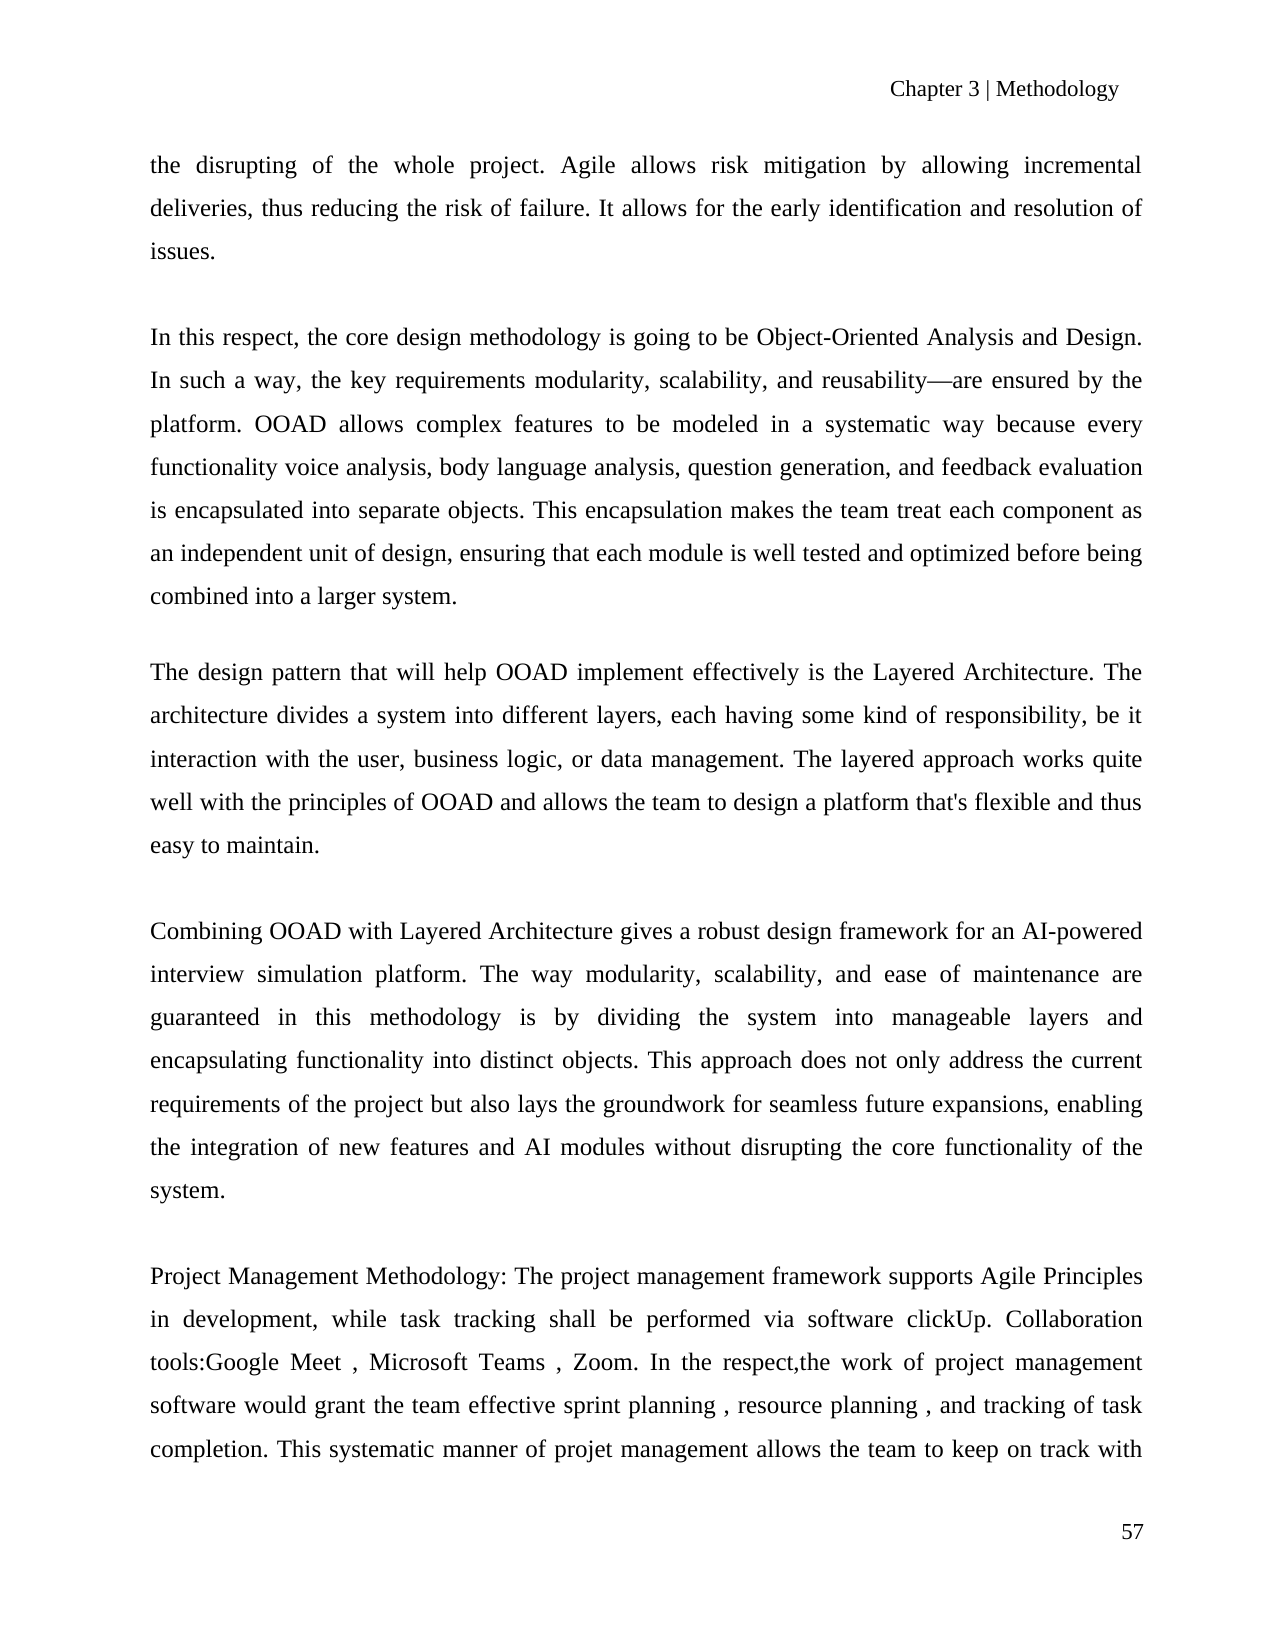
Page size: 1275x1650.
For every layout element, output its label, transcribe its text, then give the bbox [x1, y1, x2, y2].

text In this respect, the core design methodology is going to be Object-Oriented Analysis and Design. In such a way, the key requirements modularity, scalability, and reusability—are ensured by the platform. OOAD allows complex features to be modeled in a systematic way because every functionality voice analysis, body language analysis, question generation, and feedback evaluation is encapsulated into separate objects. This encapsulation makes the team treat each component as an independent unit of design, ensuring that each module is well tested and optimized before being combined into a larger system. [150, 322, 1144, 610]
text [150, 1261, 1144, 1462]
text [150, 150, 1144, 265]
text The design pattern that will help OOAD implement effectively is the Layered Architecture. The architecture divides a system into different layers, each having some kind of responsibility, be it interaction with the user, business logic, or data management. The layered approach works quite well with the principles of OOAD and allows the team to design a platform that's flexible and thus easy to maintain. [150, 657, 1144, 859]
text Combining OOAD with Layered Architecture gives a robust design framework for an AI-powered interview simulation platform. The way modularity, scalability, and ease of maintenance are guaranteed in this methodology is by dividing the system into manageable layers and encapsulating functionality into distinct objects. This approach does not only address the current requirements of the project but also lays the groundwork for seamless future expansions, enabling the integration of new features and AI modules without disrupting the core functionality of the system. [150, 916, 1144, 1204]
